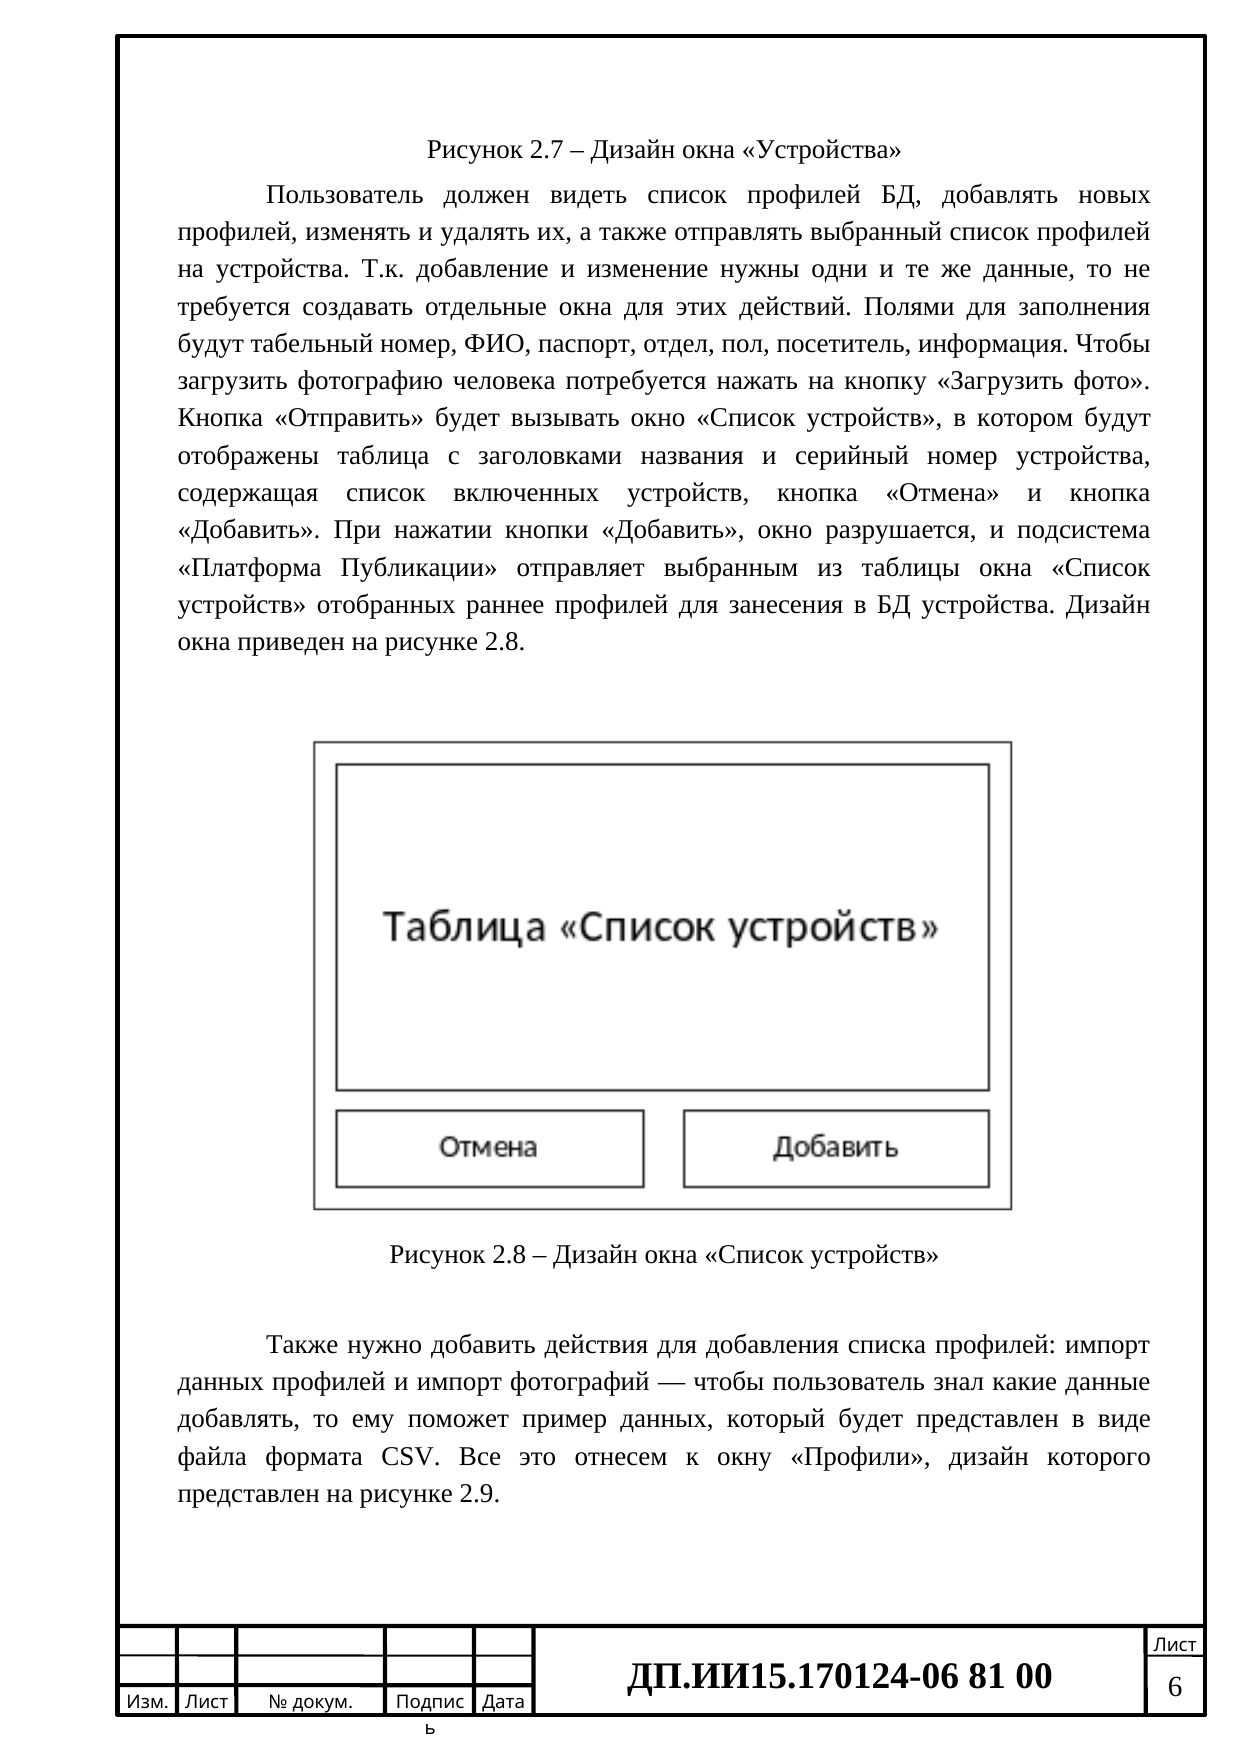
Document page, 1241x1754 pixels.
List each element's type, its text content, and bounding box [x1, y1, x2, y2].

text Также нужно добавить действия для добавления списка профилей: импорт данных профилей и импорт фотографий — чтобы пользователь знал какие данные добавлять, то ему поможет пример данных, который будет представлен в виде файла формата CSV. Все это отнесем к окну «Профили», дизайн которого представлен на рисунке 2.9. [177, 1328, 1152, 1508]
text Рисунок 2.7 – Дизайн окна «Устройства» [177, 133, 1152, 164]
text Рисунок 2.8 – Дизайн окна «Список устройств» [177, 1238, 1152, 1269]
text Пользователь должен видеть список профилей БД, добавлять новых профилей, изменять и удалять их, а также отправлять выбранный список профилей на устройства. Т.к. добавление и изменение нужны одни и те же данные, то не требуется создавать отдельные окна для этих действий. Полями для заполнения будут табельный номер, ФИО, паспорт, отдел, пол, посетитель, информация. Чтобы загрузить фотографию человека потребуется нажать на кнопку «Загрузить фото». Кнопка «Отправить» будет вызывать окно «Список устройств», в котором будут отображены таблица с заголовками названия и серийный номер устройства, содержащая список включенных устройств, кнопка «Отмена» и кнопка «Добавить». При нажатии кнопки «Добавить», окно разрушается, и подсистема «Платформа Публикации» отправляет выбранным из таблицы окна «Список устройств» отобранных раннее профилей для занесения в БД устройства. Дизайн окна приведен на рисунке 2.8. [177, 178, 1152, 656]
